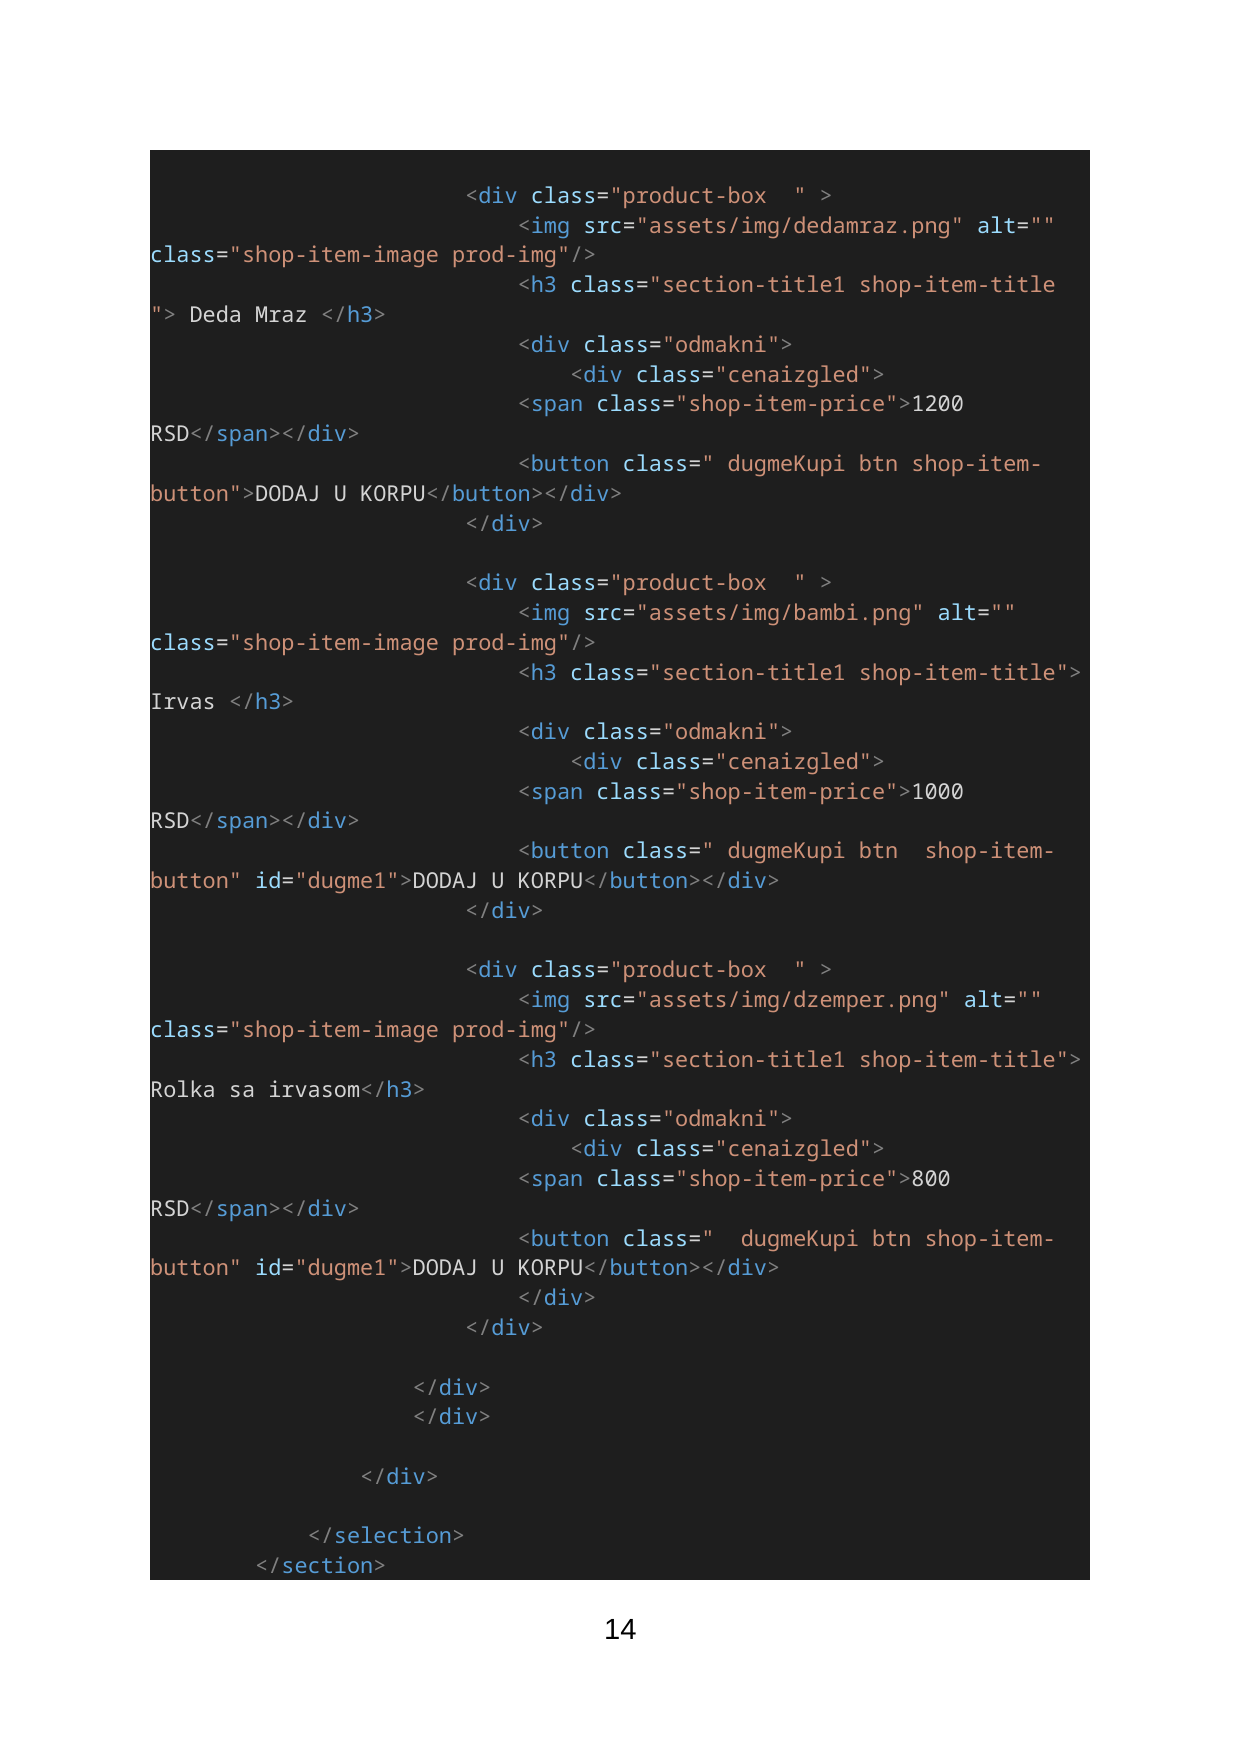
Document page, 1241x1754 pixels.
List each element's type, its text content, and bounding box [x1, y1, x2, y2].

text <span class="shop-item-price">1200 RSD</span></div> [150, 388, 1090, 448]
text <div class="product-box " > [150, 954, 1090, 984]
text <div class="product-box " > [150, 567, 1090, 597]
text </div> [150, 507, 1090, 537]
text </div> [150, 1371, 1090, 1401]
text </div> [150, 1401, 1090, 1431]
text <div class="cenaizgled"> [150, 358, 1090, 388]
text <div class="odmakni"> [150, 1103, 1090, 1133]
text <img src="assets/img/dzemper.png" alt="" class="shop-item-image prod-img"/> [150, 984, 1090, 1044]
text <h3 class="section-title1 shop-item-title"> Irvas </h3> [150, 656, 1090, 716]
text <img src="assets/img/dedamraz.png" alt="" class="shop-item-image prod-img"/> [150, 209, 1090, 269]
text <div class="product-box " > [150, 180, 1090, 209]
text </div> [150, 1461, 1090, 1491]
text <button class=" dugmeKupi btn shop-item-button" id="dugme1">DODAJ U KORPU</button></div> [150, 1222, 1090, 1282]
text <img src="assets/img/bambi.png" alt="" class="shop-item-image prod-img"/> [150, 597, 1090, 656]
text </div> [150, 1312, 1090, 1342]
text <button class=" dugmeKupi btn shop-item-button" id="dugme1">DODAJ U KORPU</button></div> [150, 835, 1090, 895]
text <span class="shop-item-price">1000 RSD</span></div> [150, 776, 1090, 835]
text <div class="odmakni"> [150, 716, 1090, 746]
text <h3 class="section-title1 shop-item-title"> Rolka sa irvasom</h3> [150, 1044, 1090, 1103]
text <div class="cenaizgled"> [150, 746, 1090, 776]
text </div> [150, 895, 1090, 924]
text </section> [150, 1550, 1090, 1580]
text <div class="odmakni"> [150, 329, 1090, 358]
text </div> [150, 1282, 1090, 1312]
text <h3 class="section-title1 shop-item-title "> Deda Mraz </h3> [150, 269, 1090, 329]
text <span class="shop-item-price">800 RSD</span></div> [150, 1163, 1090, 1222]
text </selection> [150, 1520, 1090, 1550]
text <div class="cenaizgled"> [150, 1133, 1090, 1163]
text <button class=" dugmeKupi btn shop-item-button">DODAJ U KORPU</button></div> [150, 448, 1090, 507]
